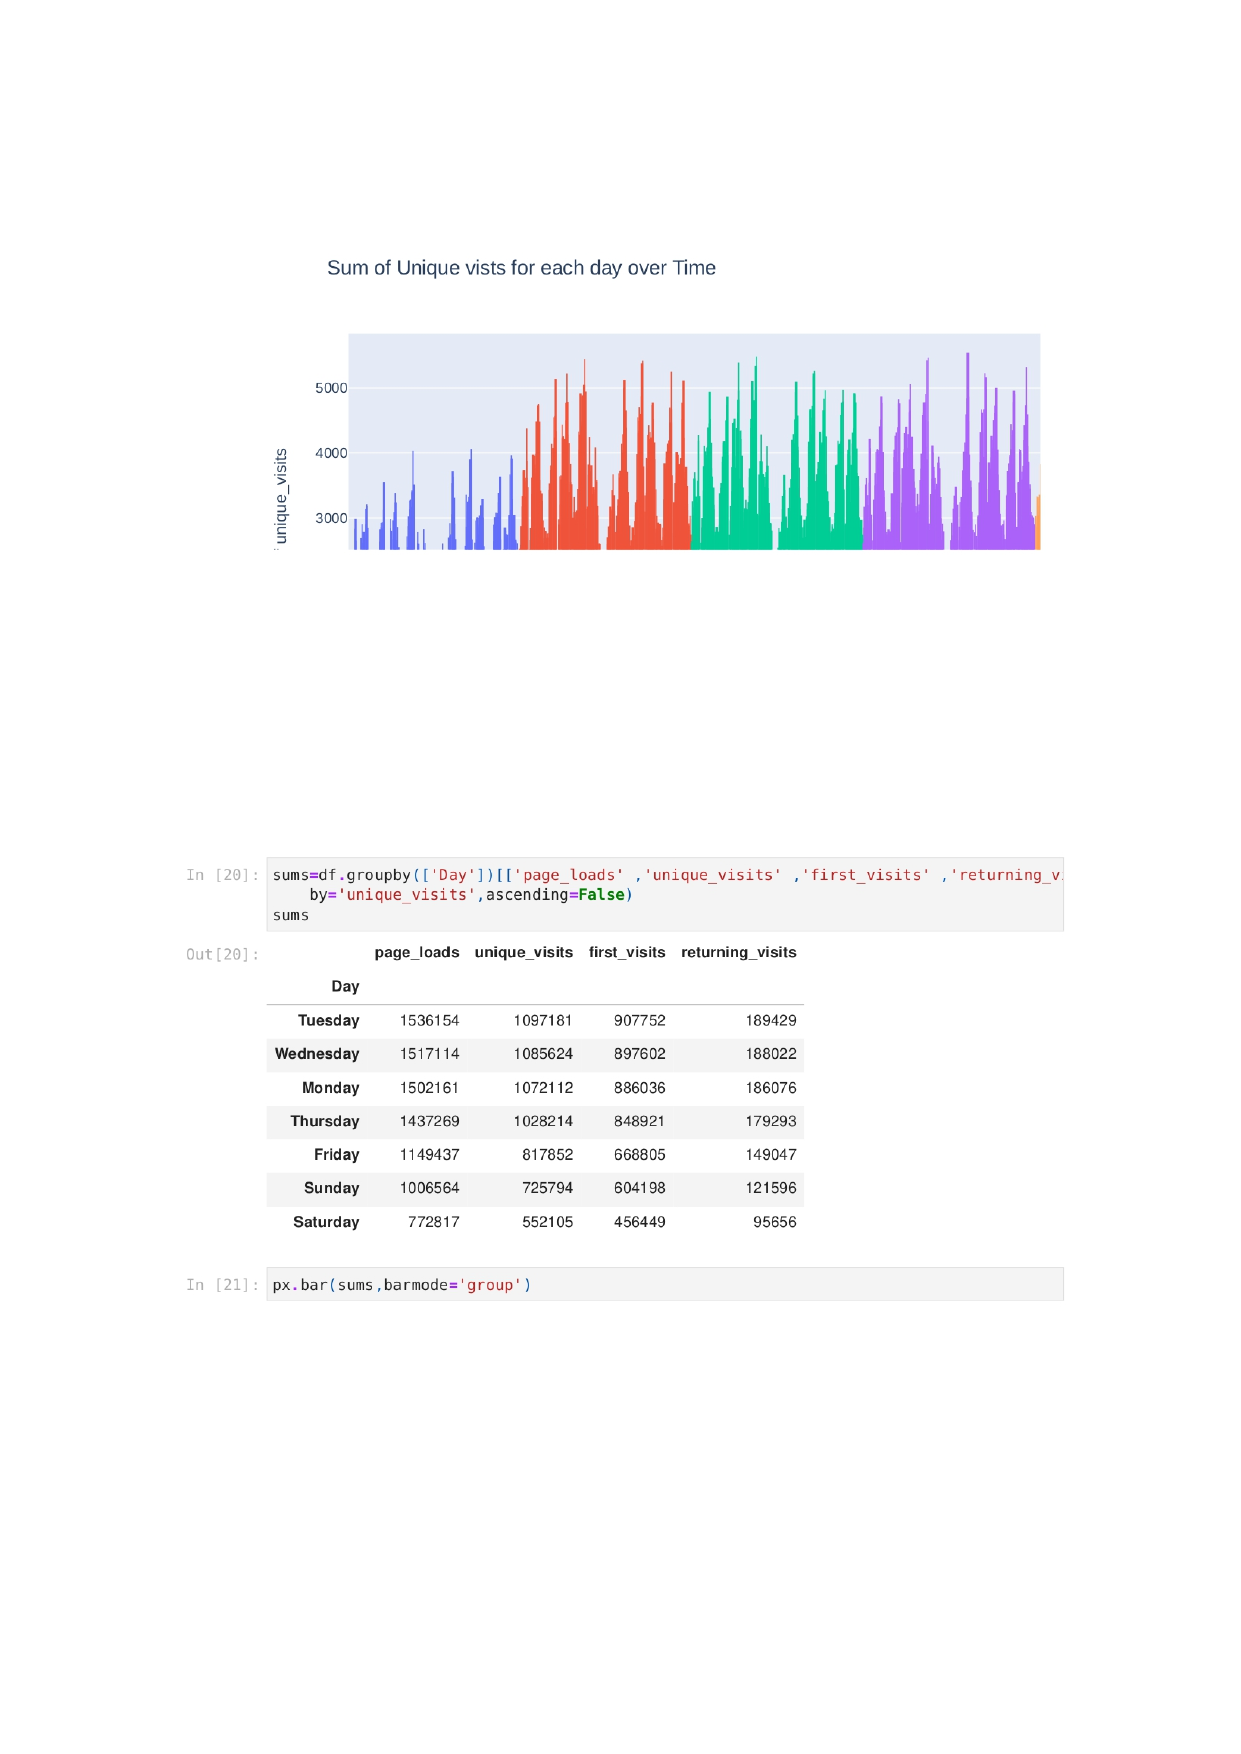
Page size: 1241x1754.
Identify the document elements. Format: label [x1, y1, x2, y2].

picture [150, 216, 1091, 1545]
